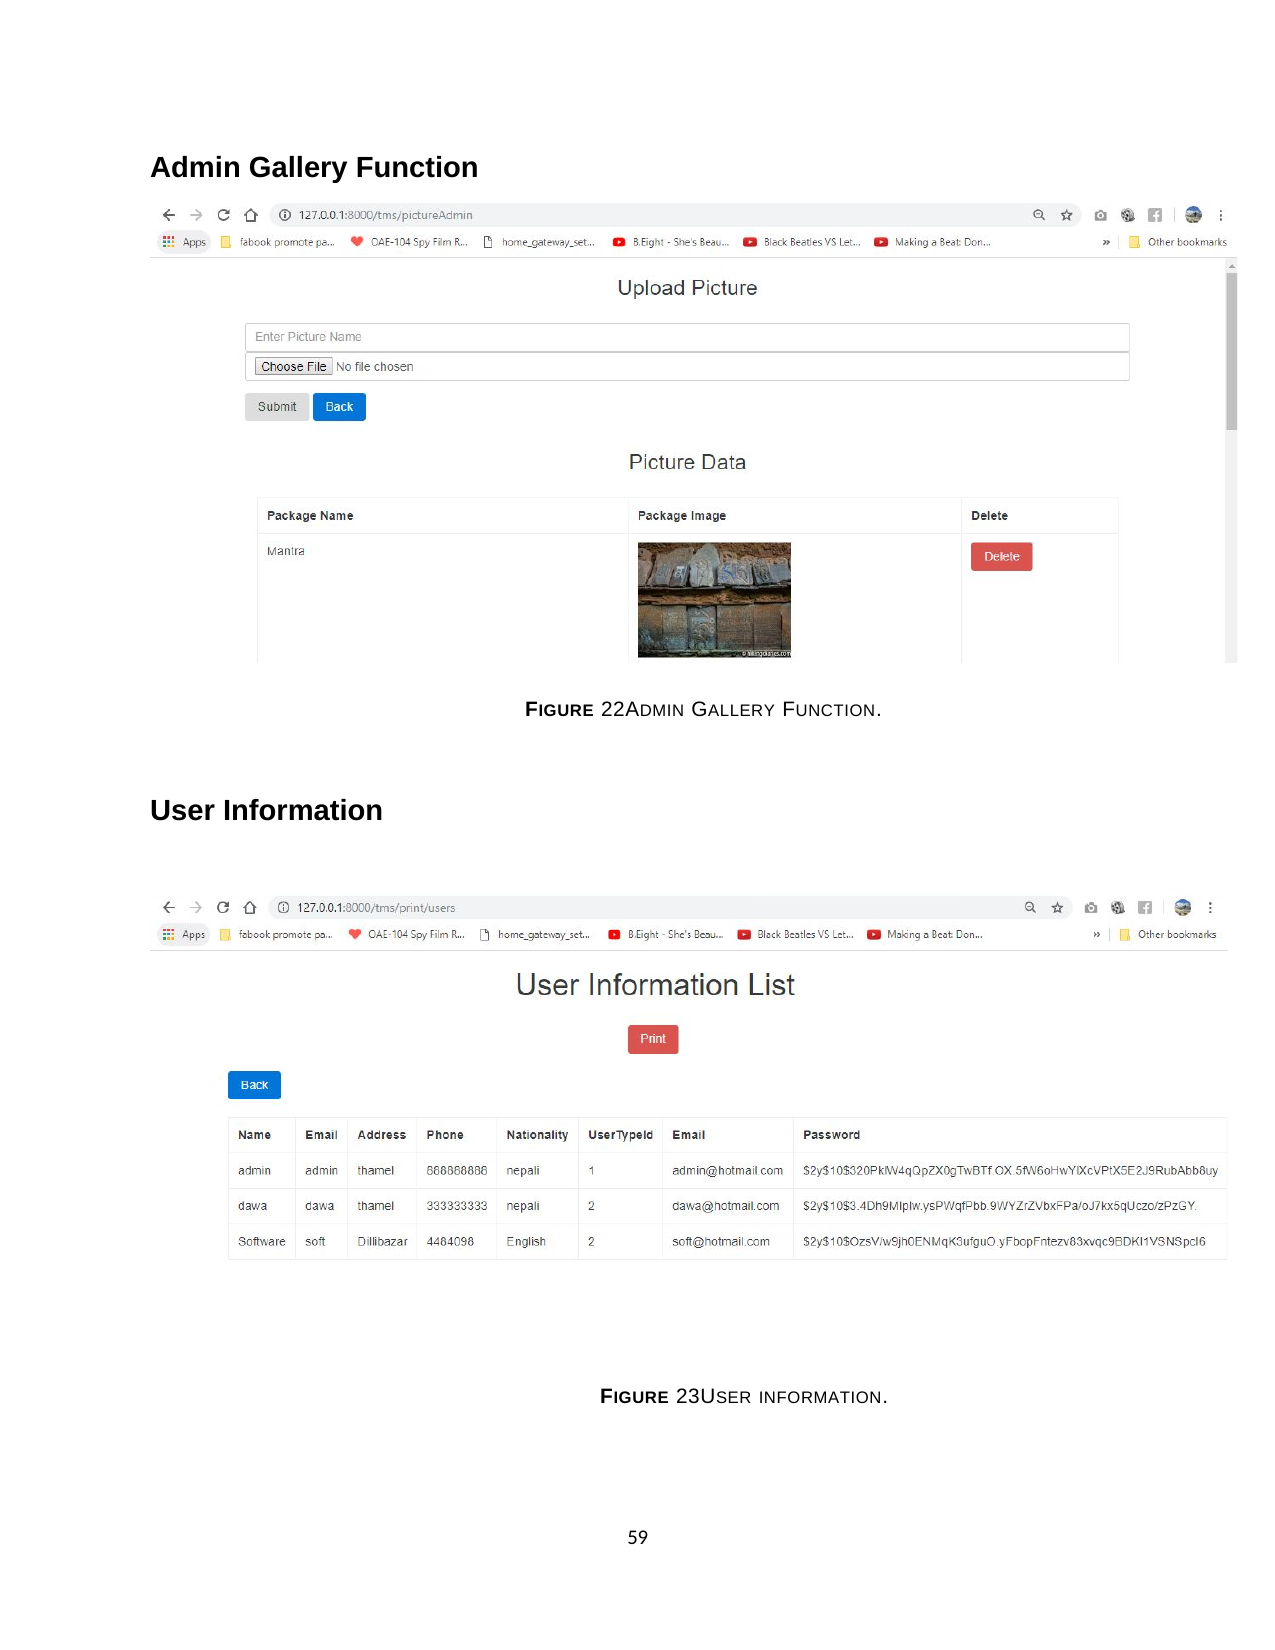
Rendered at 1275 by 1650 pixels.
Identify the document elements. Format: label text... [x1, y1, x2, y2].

subtitle Admin Gallery Function [150, 150, 1125, 183]
picture [150, 892, 1228, 1360]
subtitle User Information [150, 793, 1125, 827]
picture [150, 200, 1238, 663]
text Figure 22Admin Gallery Function. [450, 696, 1125, 720]
text Figure 23User information. [525, 1384, 1125, 1408]
